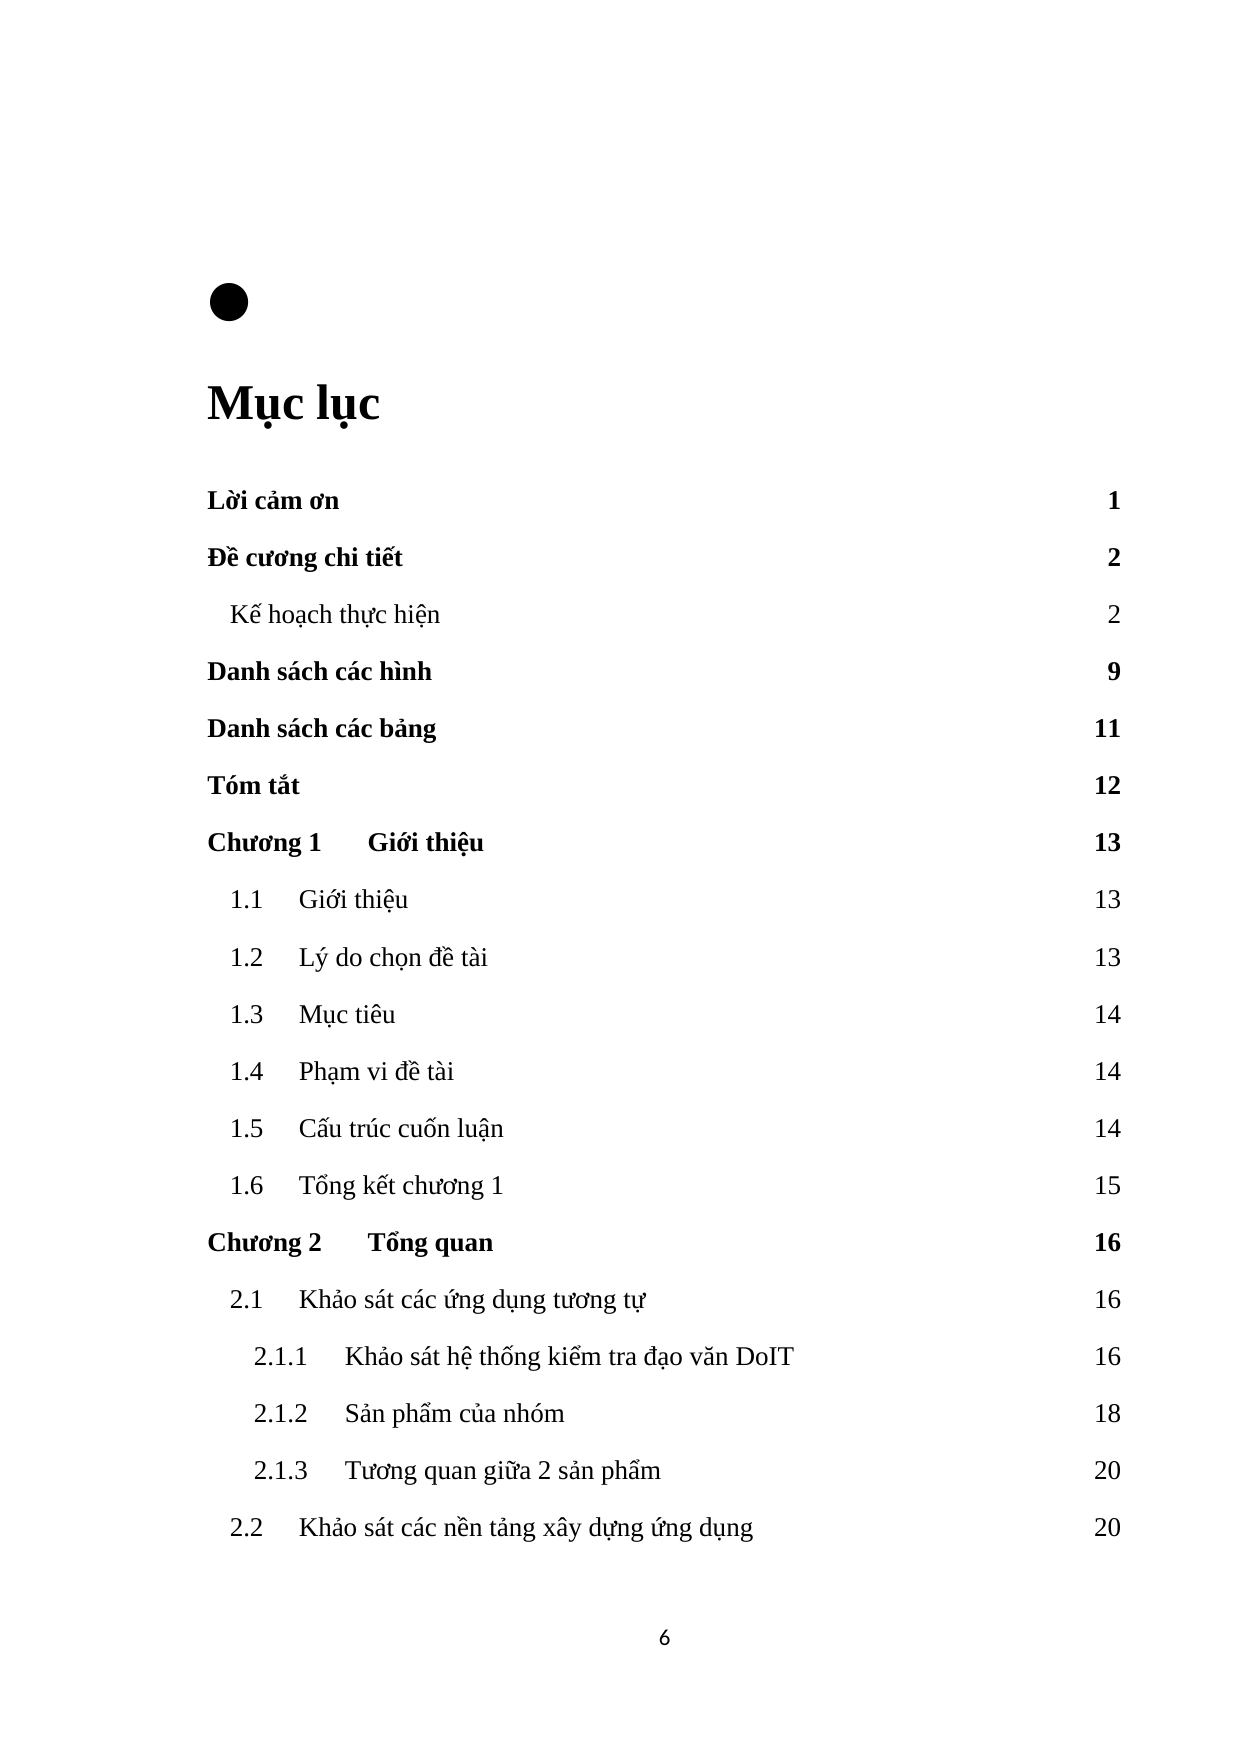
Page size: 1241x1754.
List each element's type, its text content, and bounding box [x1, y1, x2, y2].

subtitle Mục lục [207, 241, 1122, 430]
